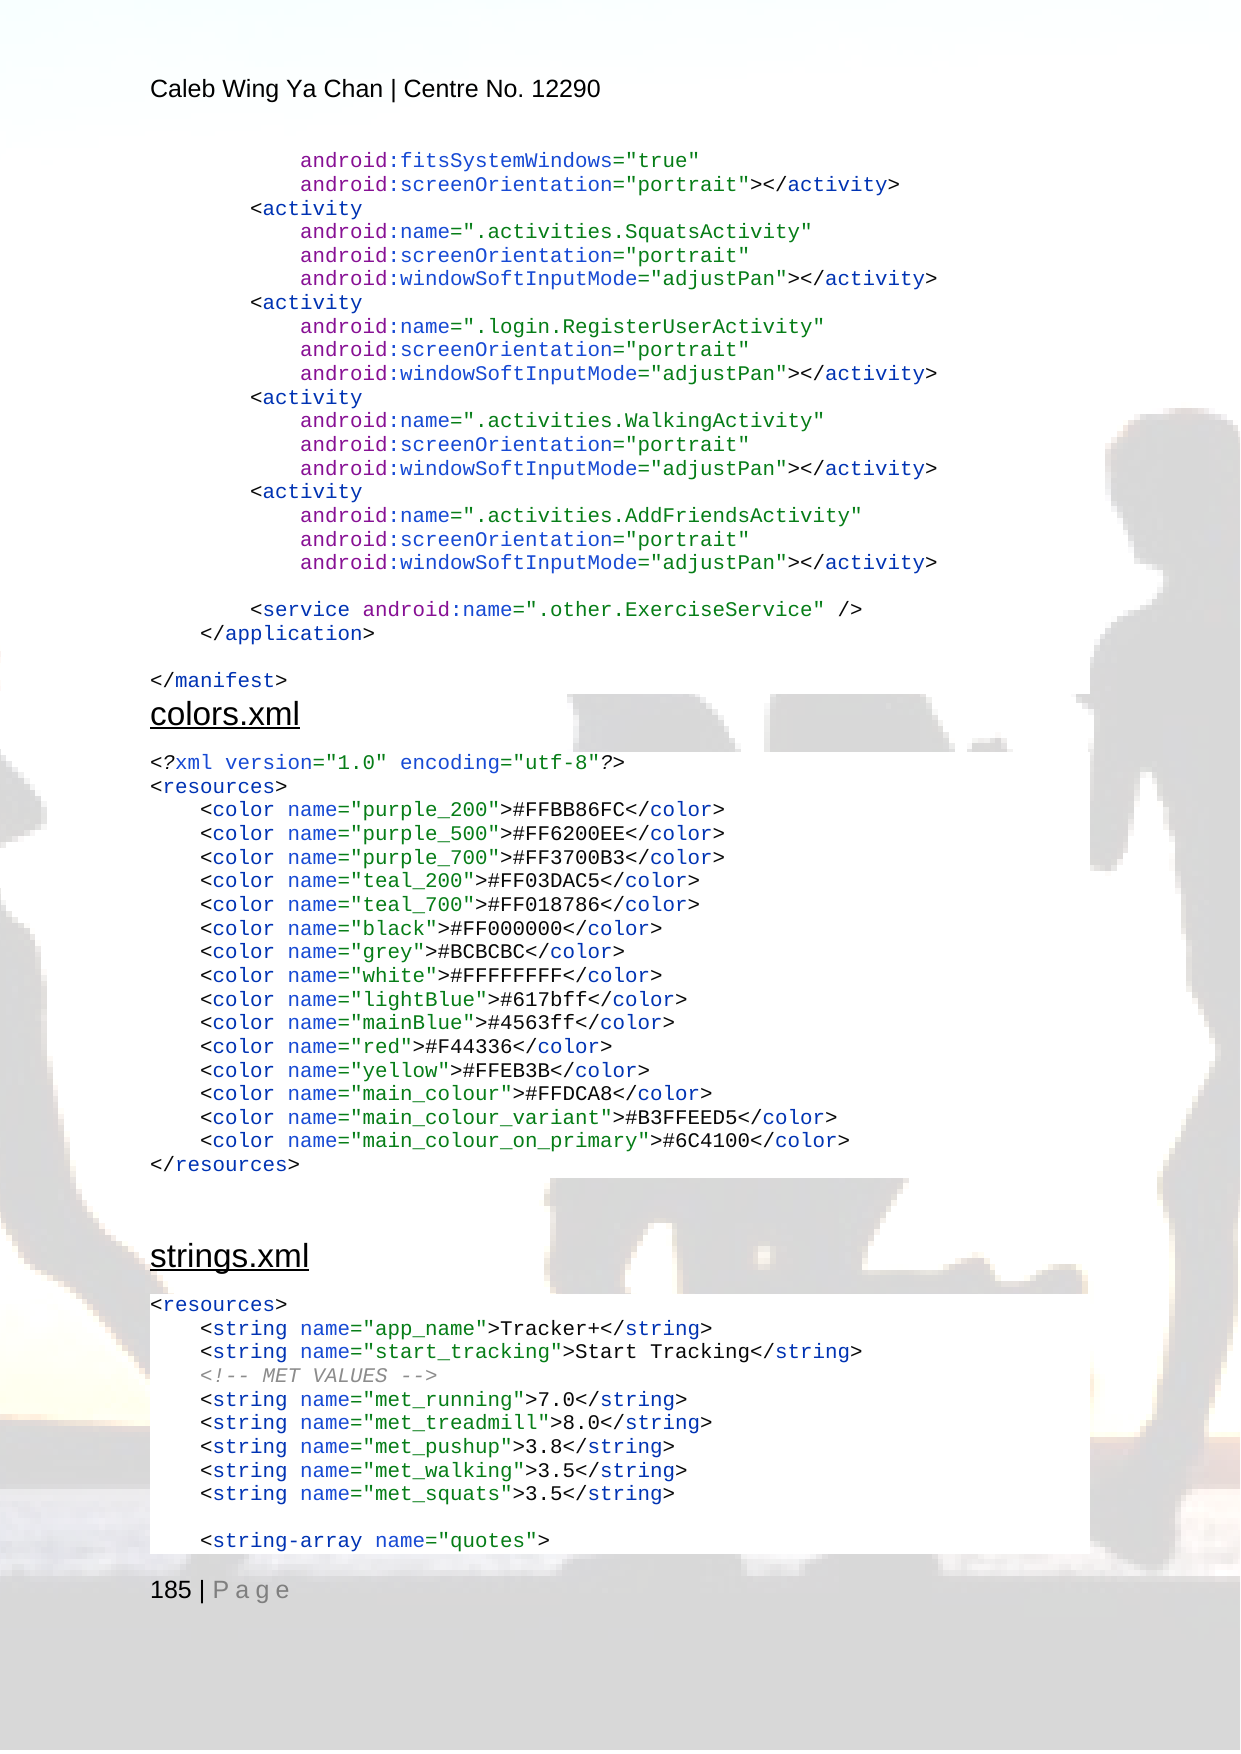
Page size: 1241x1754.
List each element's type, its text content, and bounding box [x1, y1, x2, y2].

text <?xml version="1.0" encoding="utf-8"?> <resources> <color name="purple_200">#FFBB86FC</color> <color name="purple_500">#FF6200EE</color> <color name="purple_700">#FF3700B3</color> <color name="teal_200">#FF03DAC5</color> <color name="teal_700">#FF018786</color> <color name="black">#FF000000</color> <color name="grey">#BCBCBC</color> <color name="white">#FFFFFFFF</color> <color name="lightBlue">#617bff</color> <color name="mainBlue">#4563ff</color> <color name="red">#F44336</color> <color name="yellow">#FFEB3B</color> <color name="main_colour">#FFDCA8</color> <color name="main_colour_variant">#B3FFEED5</color> <color name="main_colour_on_primary">#6C4100</color> </resources> [150, 752, 1090, 1178]
text colors.xml [150, 694, 1090, 732]
text strings.xml [150, 1236, 1090, 1274]
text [150, 1294, 1090, 1554]
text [150, 150, 1090, 694]
